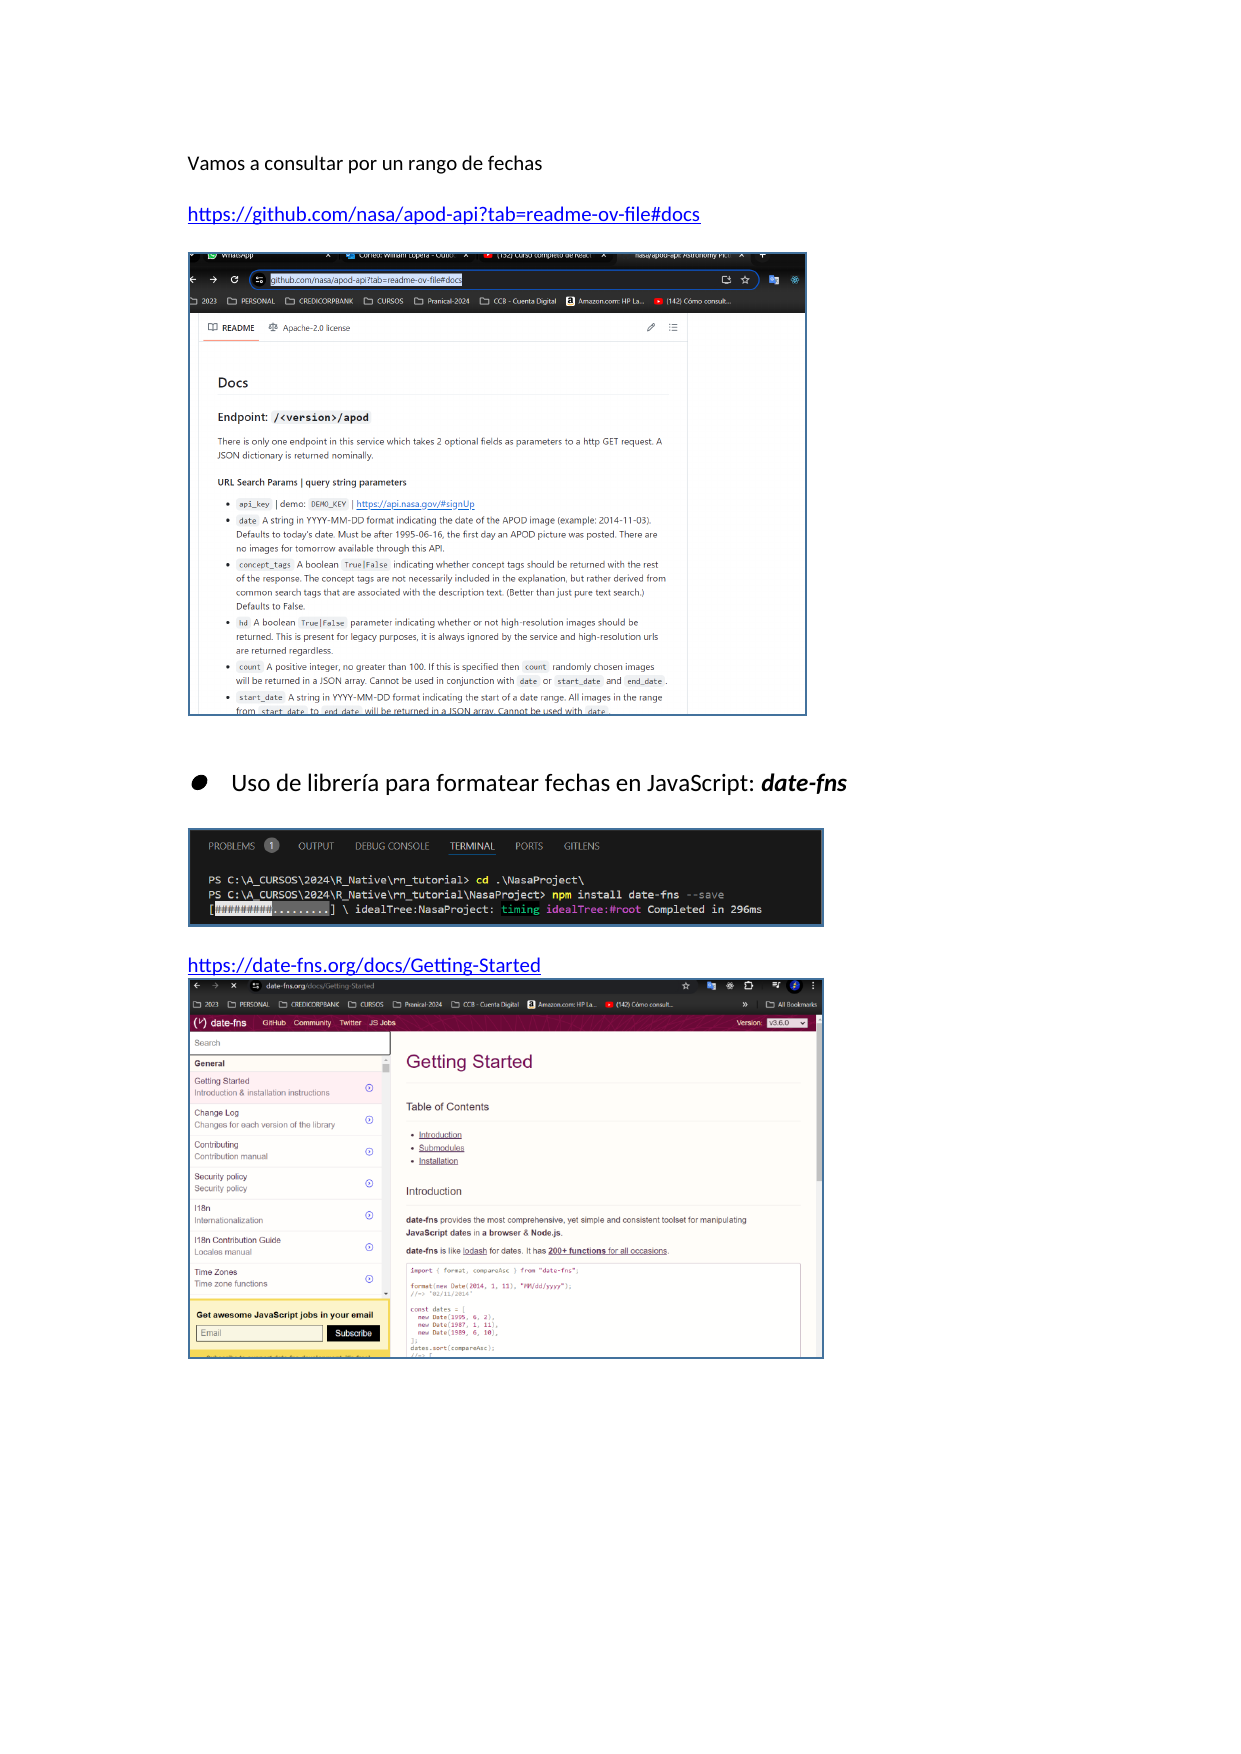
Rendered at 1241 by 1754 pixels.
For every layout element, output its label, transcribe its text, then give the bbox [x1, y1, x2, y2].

list https://date-fns.org/docs/Getting-Started [187, 952, 1053, 977]
picture [190, 980, 822, 1357]
list https://github.com/nasa/apod-api?tab=readme-ov-file#docs [187, 201, 1053, 226]
picture [190, 254, 805, 714]
list Vamos a consultar por un rango de fechas [187, 150, 1053, 175]
picture [190, 830, 822, 924]
list Uso de librería para formatear fechas en JavaScript: date-fns [187, 767, 1053, 798]
